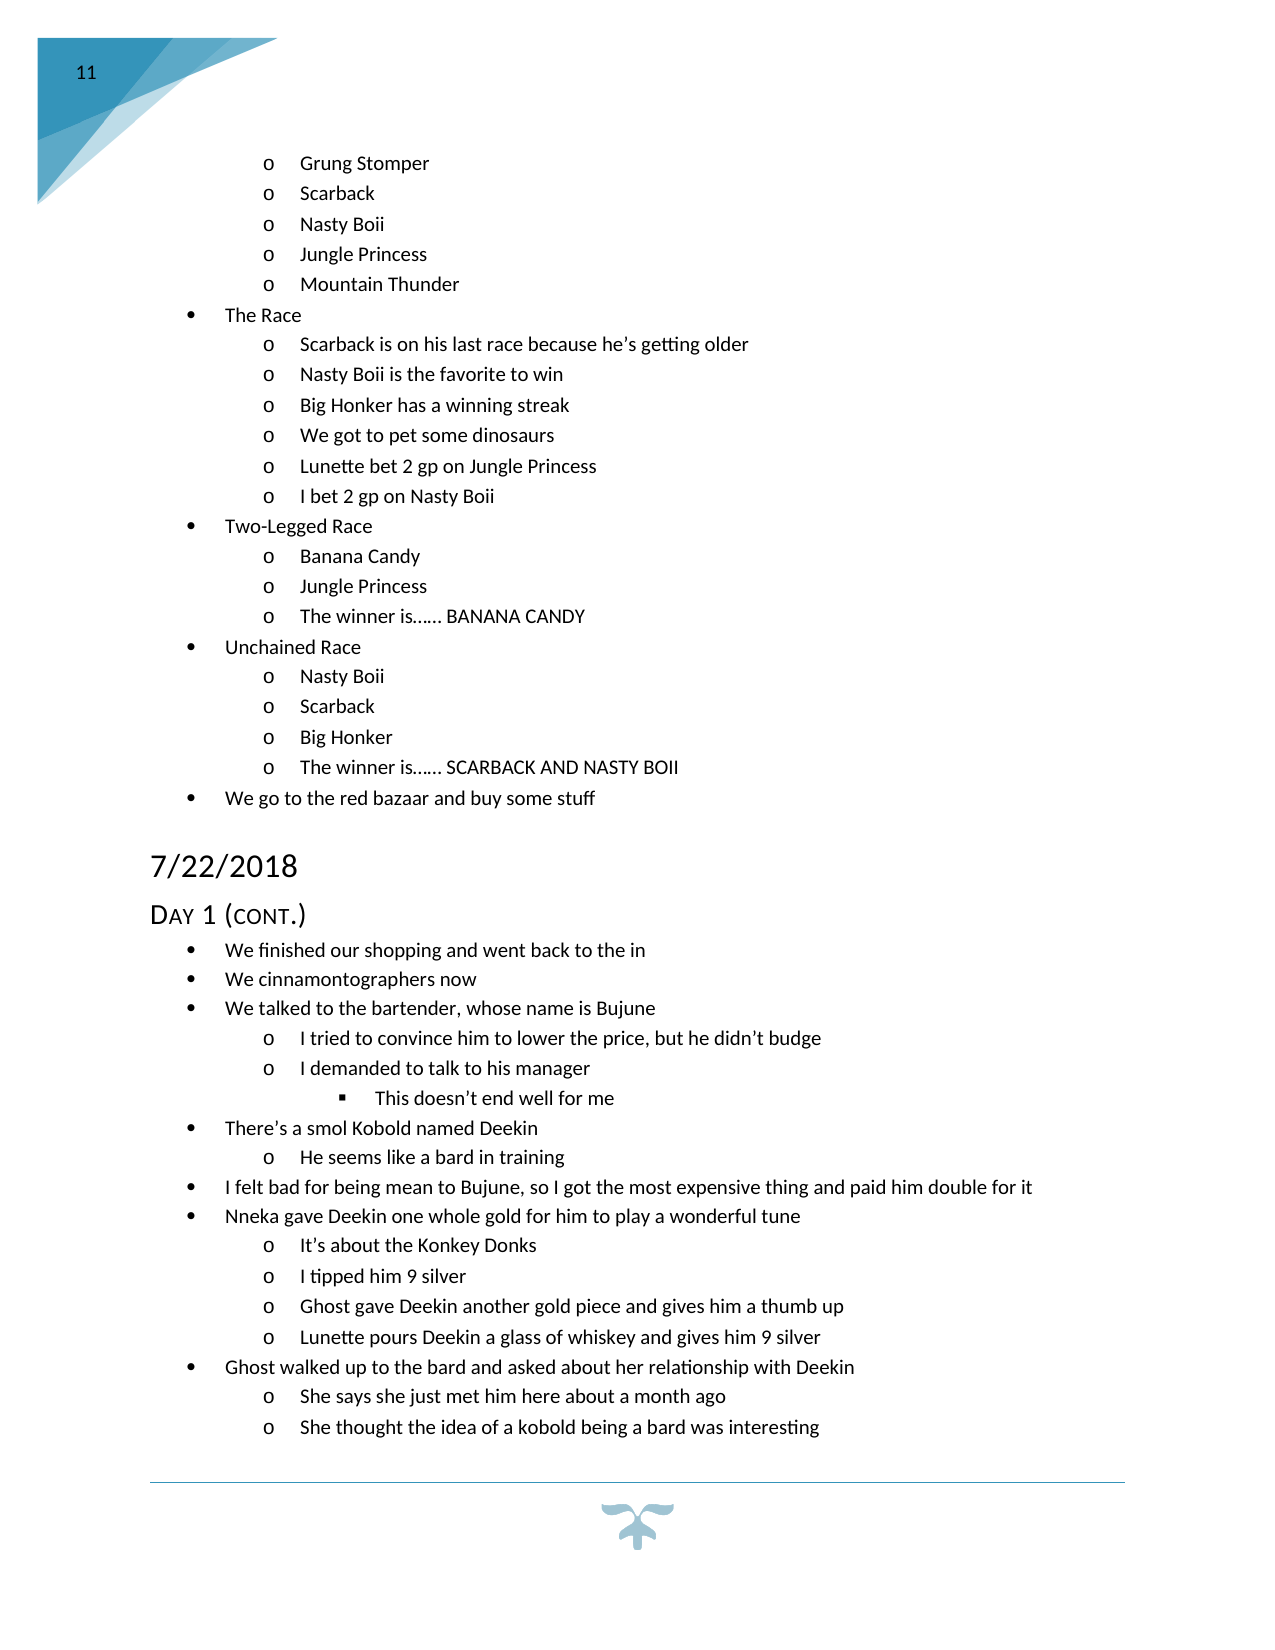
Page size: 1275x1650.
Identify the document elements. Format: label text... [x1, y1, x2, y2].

list The Race [187, 302, 1125, 327]
picture [37, 37, 279, 206]
list Scarback [262, 180, 1125, 207]
list He seems like a bard in training [262, 1144, 1125, 1170]
list Nneka gave Deekin one whole gold for him to play a wonderful tune [187, 1203, 1125, 1229]
list The winner is…… SCARBACK AND NASTY BOII [262, 754, 1125, 781]
list It’s about the Konkey Donks [262, 1233, 1125, 1259]
list Lunette bet 2 gp on Jungle Princess [262, 453, 1125, 479]
list The winner is…… BANANA CANDY [262, 604, 1125, 630]
list Big Honker has a winning streak [262, 392, 1125, 418]
subtitle 7/22/2018 [150, 845, 1125, 886]
list Lunette pours Deekin a glass of whiskey and gives him 9 silver [262, 1324, 1125, 1350]
list Scarback is on his last race because he’s getting older [262, 331, 1125, 358]
list We go to the red bazaar and buy some stuff [187, 785, 1125, 810]
list We finished our shopping and went back to the in [187, 937, 1125, 963]
subtitle Day 1 (cont.) [150, 896, 1125, 932]
list She says she just met him here about a month ago [262, 1383, 1125, 1410]
list I demanded to talk to his manager [262, 1055, 1125, 1082]
list I felt bad for being mean to Bujune, so I got the most expensive thing and paid him double for it [187, 1174, 1125, 1200]
list Two-Legged Race [187, 514, 1125, 539]
list We got to pet some dinosaurs [262, 422, 1125, 449]
list Jungle Princess [262, 573, 1125, 600]
list Nasty Boii [262, 211, 1125, 237]
list Nasty Boii [262, 663, 1125, 690]
list Grung Stomper [262, 150, 1125, 176]
list I tipped him 9 silver [262, 1263, 1125, 1289]
list There’s a smol Kobold named Deekin [187, 1115, 1125, 1140]
list I bet 2 gp on Nasty Boii [262, 483, 1125, 510]
list Big Honker [262, 724, 1125, 751]
list Banana Candy [262, 543, 1125, 569]
list Jungle Princess [262, 241, 1125, 268]
list We talked to the bartender, whose name is Bujune [187, 996, 1125, 1021]
list I tried to convince him to lower the price, but he didn’t budge [262, 1025, 1125, 1051]
list Mountain Thunder [262, 272, 1125, 298]
list We cinnamontographers now [187, 966, 1125, 992]
list Ghost walked up to the bard and asked about her relationship with Deekin [187, 1354, 1125, 1380]
list Unchained Race [187, 634, 1125, 659]
list Nasty Boii is the favorite to win [262, 362, 1125, 388]
list Scarback [262, 694, 1125, 720]
list She thought the idea of a kobold being a bard was interesting [262, 1414, 1125, 1440]
list Ghost gave Deekin another gold piece and gives him a thumb up [262, 1293, 1125, 1320]
list This doesn’t end well for me [337, 1086, 1125, 1111]
